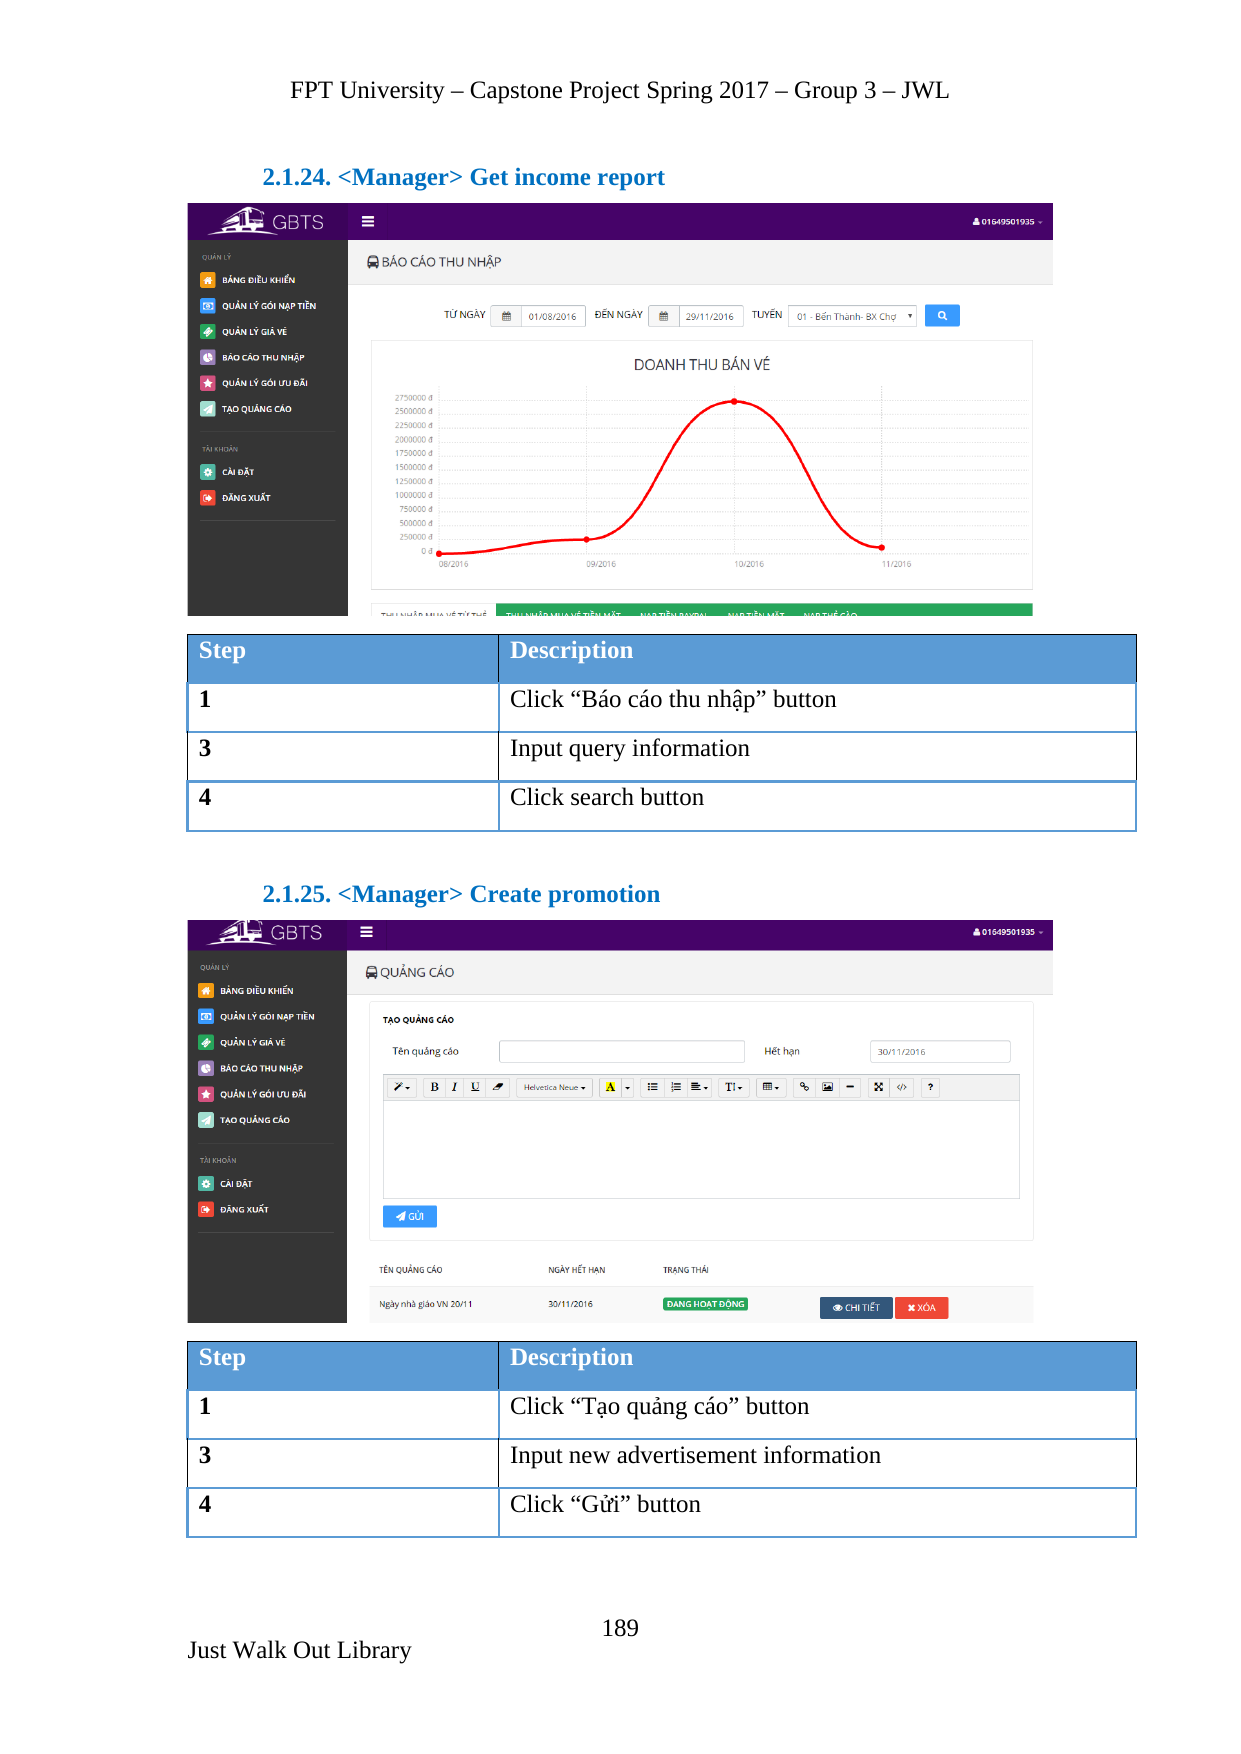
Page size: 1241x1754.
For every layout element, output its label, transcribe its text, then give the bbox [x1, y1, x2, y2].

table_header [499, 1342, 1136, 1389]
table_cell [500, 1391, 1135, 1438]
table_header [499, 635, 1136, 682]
picture [187, 203, 1053, 616]
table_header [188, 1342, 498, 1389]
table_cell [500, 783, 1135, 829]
text <Manager> Get income report [262, 162, 1053, 191]
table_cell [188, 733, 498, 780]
text <Manager> Create promotion [262, 879, 1053, 907]
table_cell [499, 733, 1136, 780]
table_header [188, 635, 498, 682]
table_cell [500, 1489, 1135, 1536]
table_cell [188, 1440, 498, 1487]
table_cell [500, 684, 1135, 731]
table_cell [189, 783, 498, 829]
picture [187, 920, 1053, 1323]
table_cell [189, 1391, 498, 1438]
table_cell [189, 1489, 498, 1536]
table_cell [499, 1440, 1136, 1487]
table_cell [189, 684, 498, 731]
